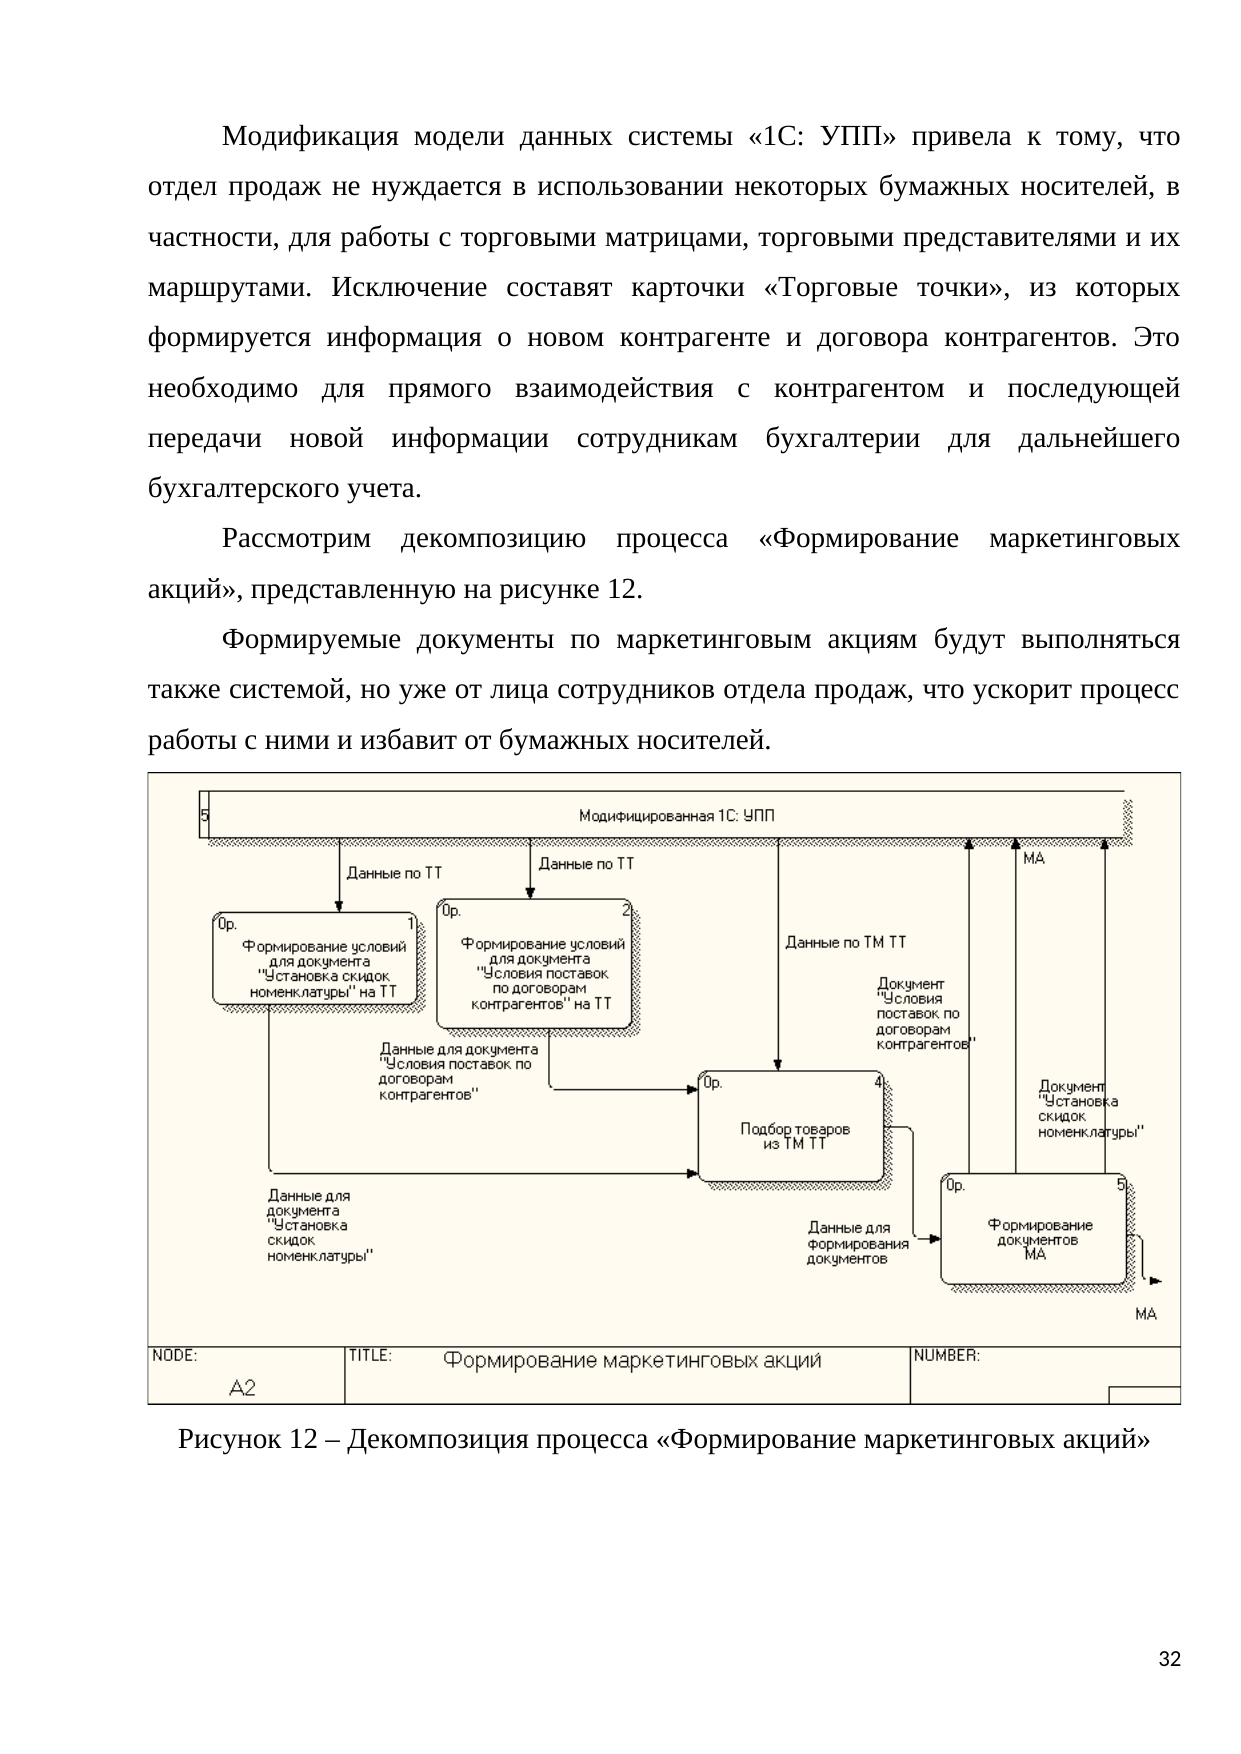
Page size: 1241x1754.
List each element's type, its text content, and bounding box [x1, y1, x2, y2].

text Рассмотрим декомпозицию процесса «Формирование маркетинговых акций», представленную на рисунке 12. [148, 521, 1181, 604]
picture [147, 772, 1182, 1405]
text Рисунок 12 – Декомпозиция процесса «Формирование маркетинговых акций» [148, 1422, 1181, 1455]
text Формируемые документы по маркетинговым акциям будут выполняться также системой, но уже от лица сотрудников отдела продаж, что ускорит процесс работы с ними и избавит от бумажных носителей. [148, 621, 1181, 755]
text Модификация модели данных системы «1С: УПП» привела к тому, что отдел продаж не нуждается в использовании некоторых бумажных носителей, в частности, для работы с торговыми матрицами, торговыми представителями и их маршрутами. Исключение составят карточки «Торговые точки», из которых формируется информация о новом контрагенте и договора контрагентов. Это необходимо для прямого взаимодействия с контрагентом и последующей передачи новой информации сотрудникам бухгалтерии для дальнейшего бухгалтерского учета. [148, 118, 1181, 504]
